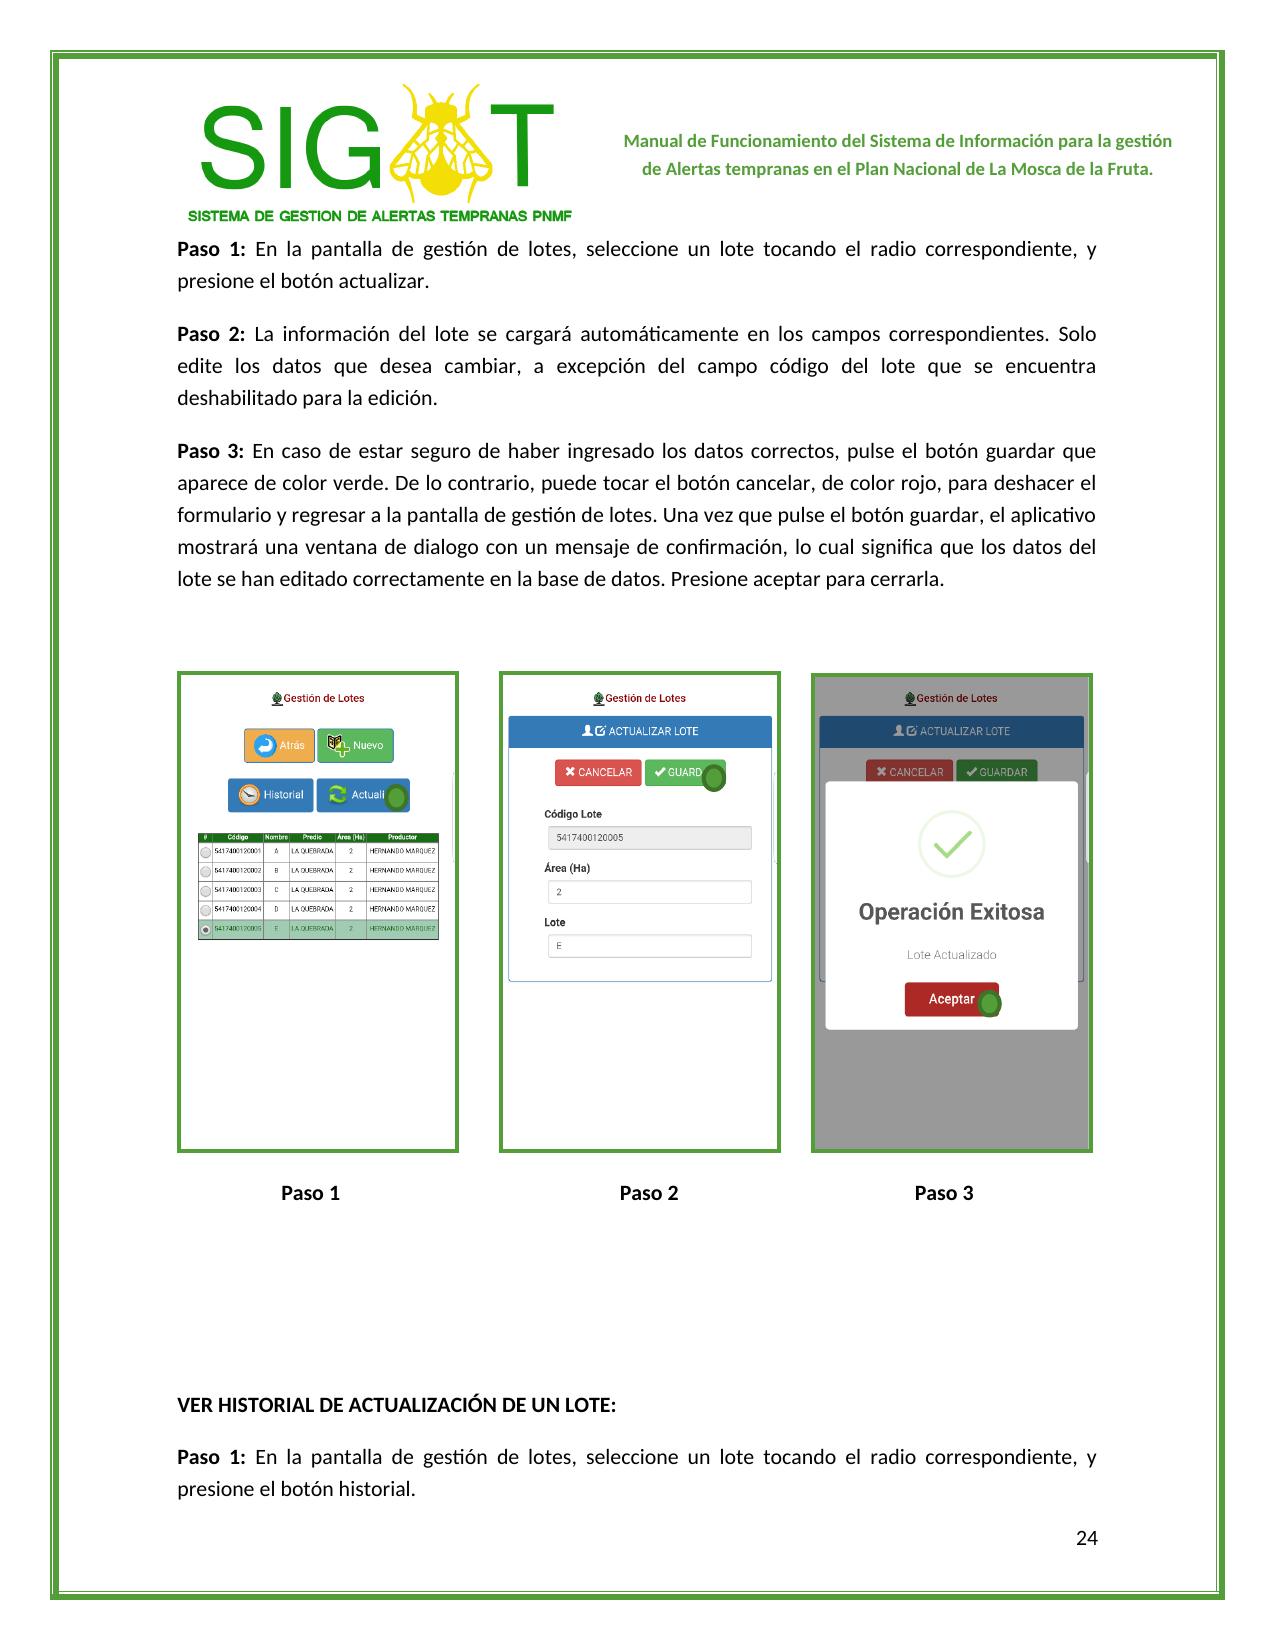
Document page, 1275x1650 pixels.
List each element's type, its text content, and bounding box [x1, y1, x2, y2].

picture [177, 73, 574, 236]
picture [815, 677, 1089, 1149]
text Paso 3: En caso de estar seguro de haber ingresado los datos correctos, pulse el botón guardar que aparece de color verde. De lo contrario, puede tocar el botón cancelar, de color rojo, para deshacer el formulario y regresar a la pantalla de gestión de lotes. Una vez que pulse el botón guardar, el aplicativo mostrará una ventana de dialogo con un mensaje de confirmación, lo cual significa que los datos del lote se han editado correctamente en la base de datos. Presione aceptar para cerrarla. [177, 437, 1098, 592]
text Paso 1 Paso 2 Paso 3 [177, 1179, 1098, 1206]
text Paso 2: La información del lote se cargará automáticamente en los campos correspondientes. Solo edite los datos que desea cambiar, a excepción del campo código del lote que se encuentra deshabilitado para la edición. [177, 320, 1098, 411]
text VER HISTORIAL DE ACTUALIZACIÓN DE UN LOTE: [177, 1391, 1098, 1417]
text Paso 1: En la pantalla de gestión de lotes, seleccione un lote tocando el radio correspondiente, y presione el botón actualizar. [177, 236, 1098, 294]
picture [181, 675, 455, 1149]
picture [503, 675, 777, 1149]
text Paso 1: En la pantalla de gestión de lotes, seleccione un lote tocando el radio correspondiente, y presione el botón historial. [177, 1443, 1098, 1502]
